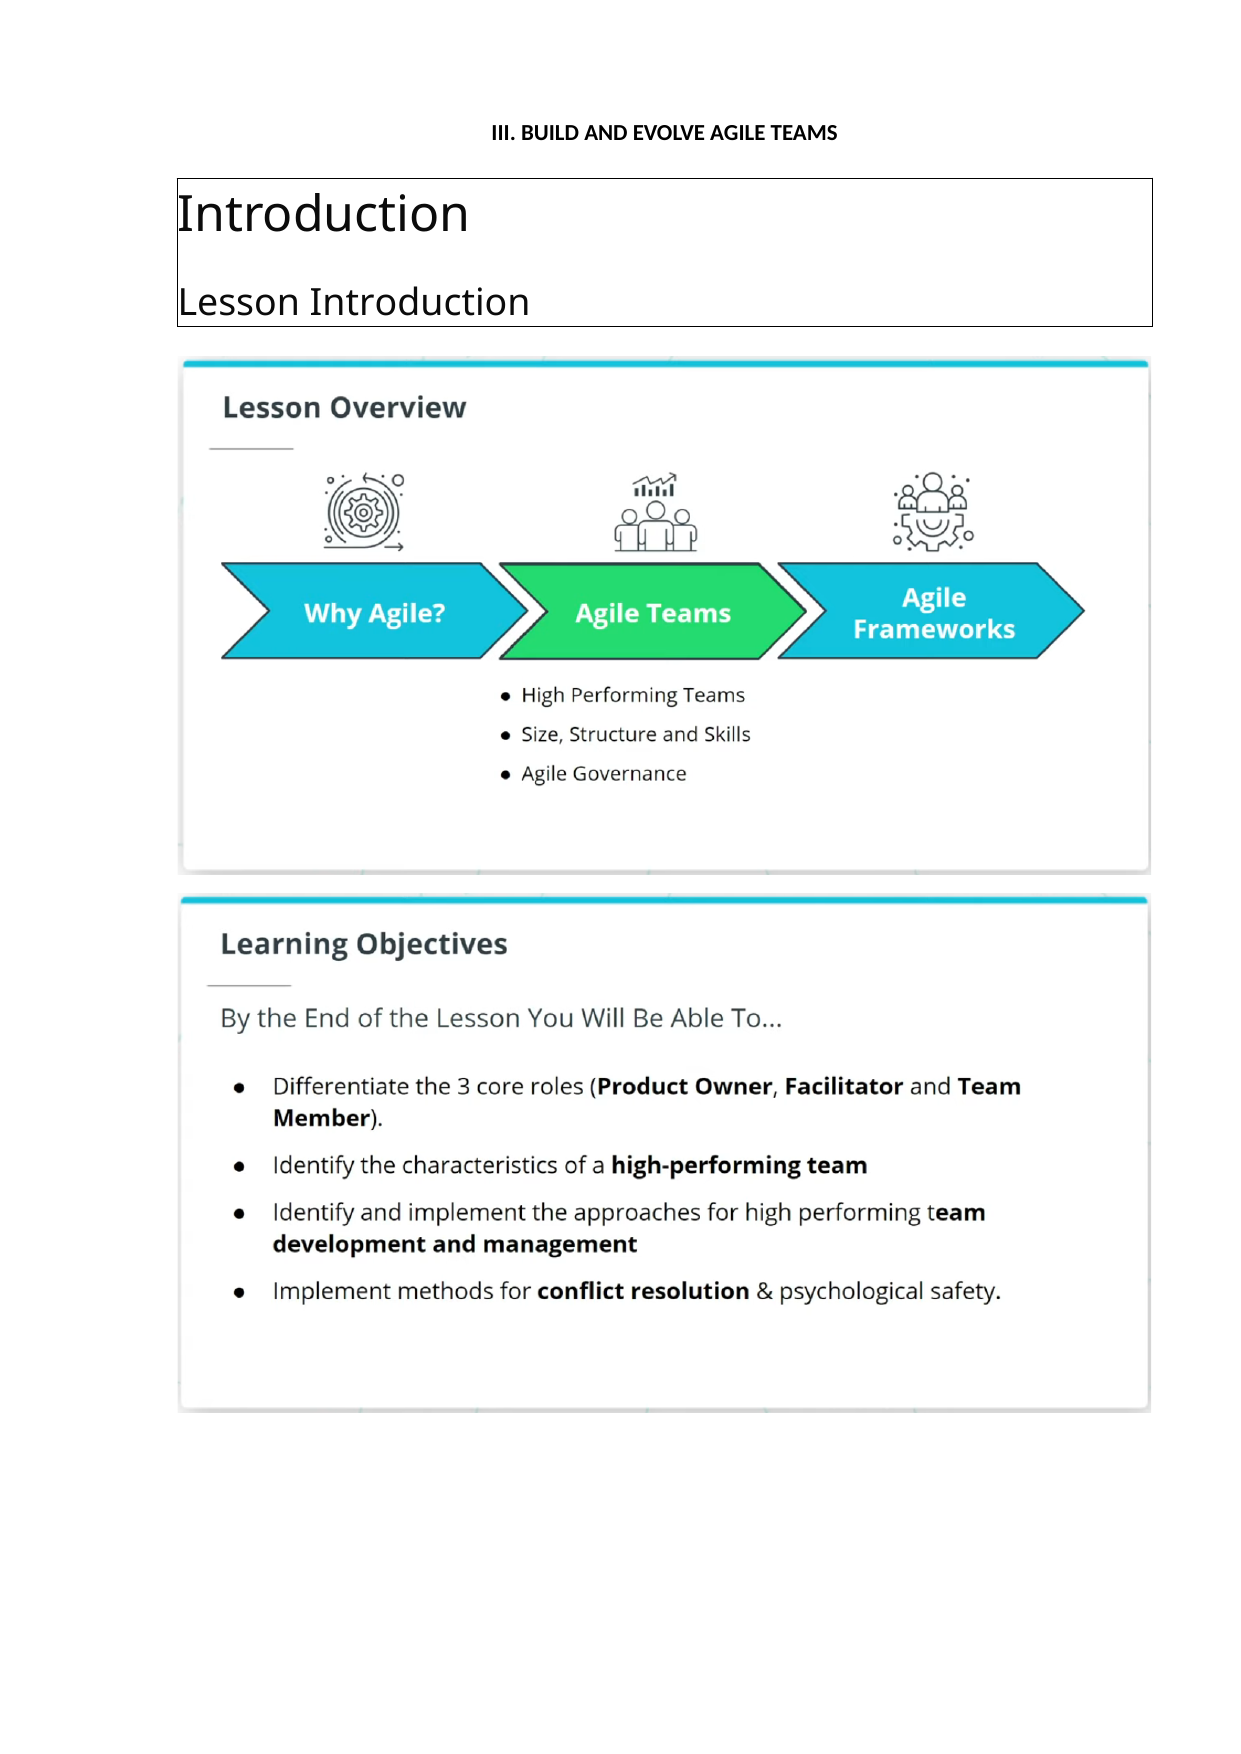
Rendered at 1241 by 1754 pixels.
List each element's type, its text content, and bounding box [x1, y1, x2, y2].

text Lesson Introduction [178, 275, 1152, 326]
text Introduction [178, 179, 1152, 246]
picture [177, 893, 1152, 1413]
picture [177, 356, 1152, 875]
text III. BUILD AND EVOLVE AGILE TEAMS [177, 118, 1152, 146]
